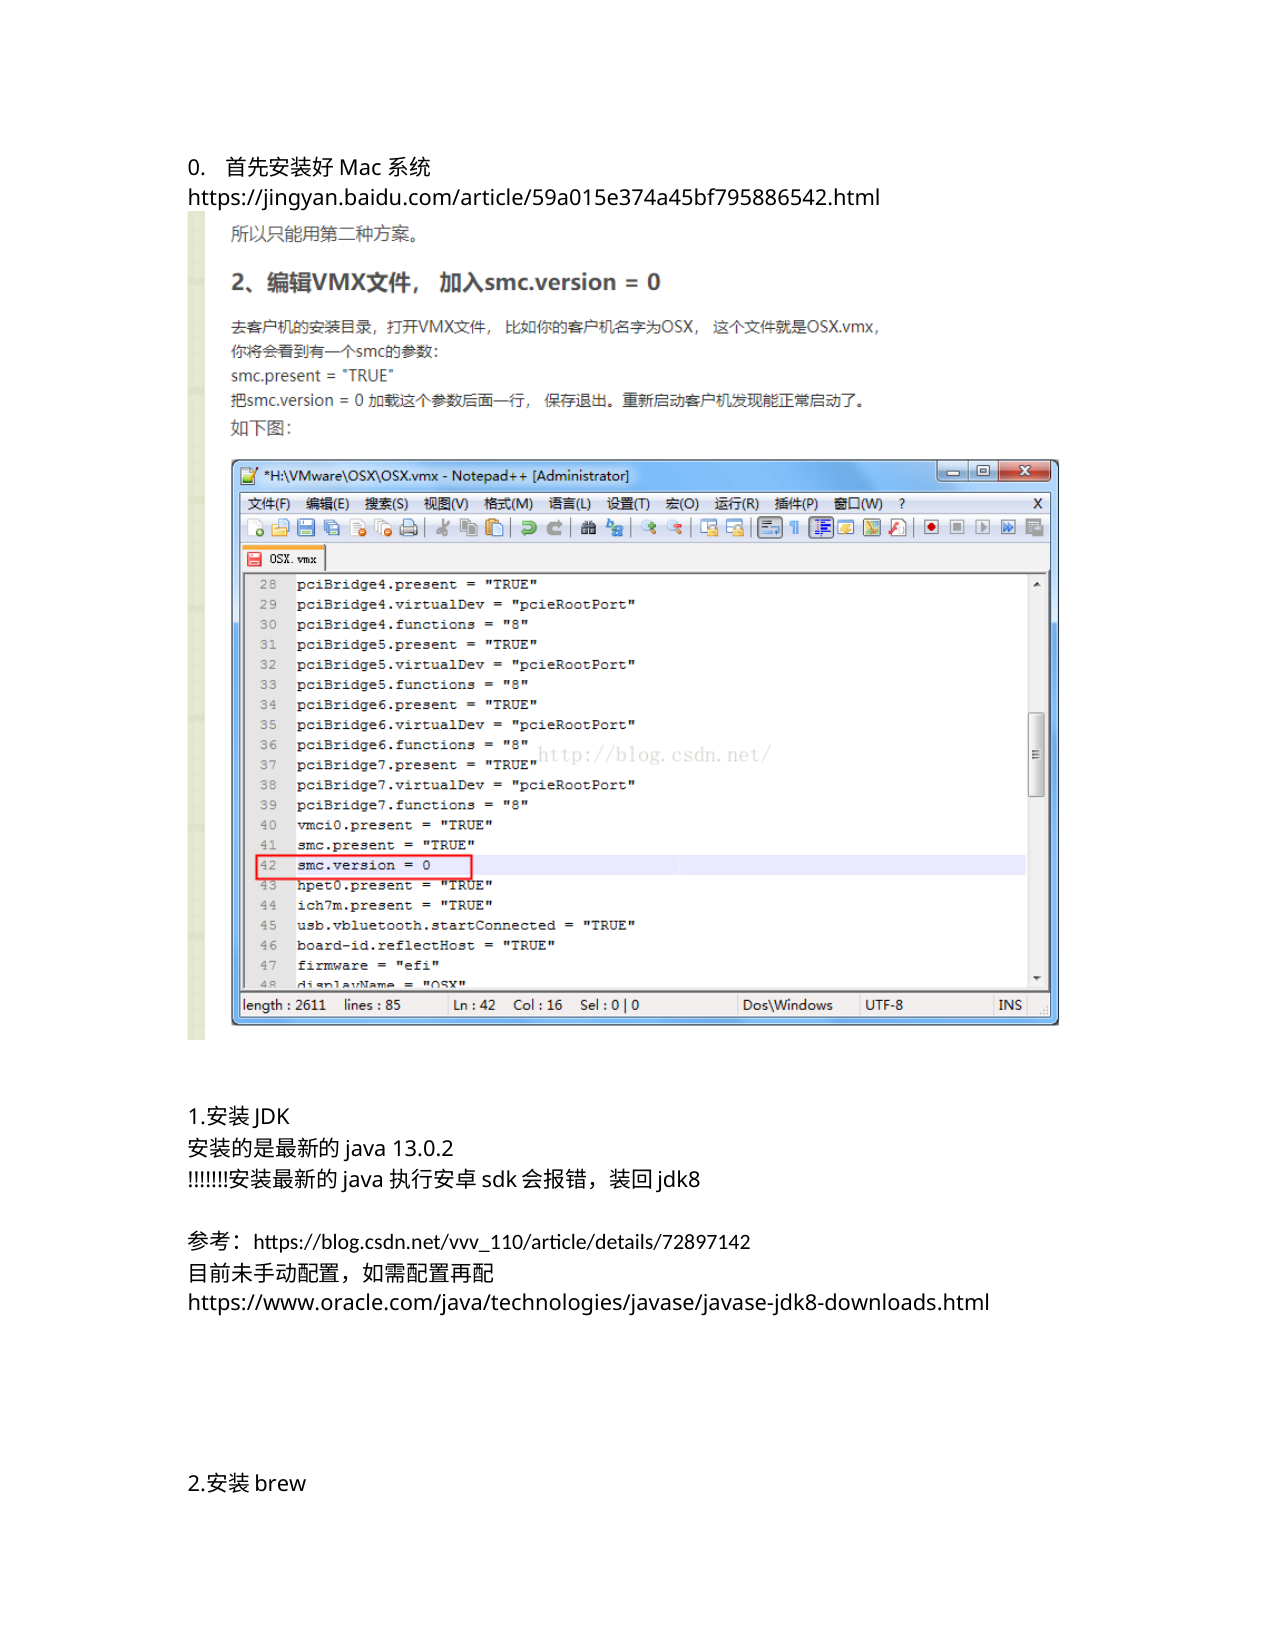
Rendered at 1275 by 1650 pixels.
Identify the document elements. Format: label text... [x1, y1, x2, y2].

list 首先安装好Mac 系统 [187, 150, 1087, 182]
text https://www.oracle.com/java/technologies/javase/javase-jdk8-downloads.html [187, 1287, 1087, 1317]
text 参考：https://blog.csdn.net/vvv_110/article/details/72897142 [187, 1224, 1087, 1256]
text https://jingyan.baidu.com/article/59a015e374a45bf795886542.html [187, 182, 1087, 211]
text !!!!!!!安装最新的java 执行安卓sdk会报错，装回jdk8 [187, 1162, 1087, 1194]
text 2.安装brew [187, 1466, 1087, 1498]
picture [187, 211, 1088, 1040]
text 1.安装JDK [187, 1099, 1087, 1131]
text 安装的是最新的java 13.0.2 [187, 1131, 1087, 1162]
text 目前未手动配置，如需配置再配 [187, 1256, 1087, 1287]
